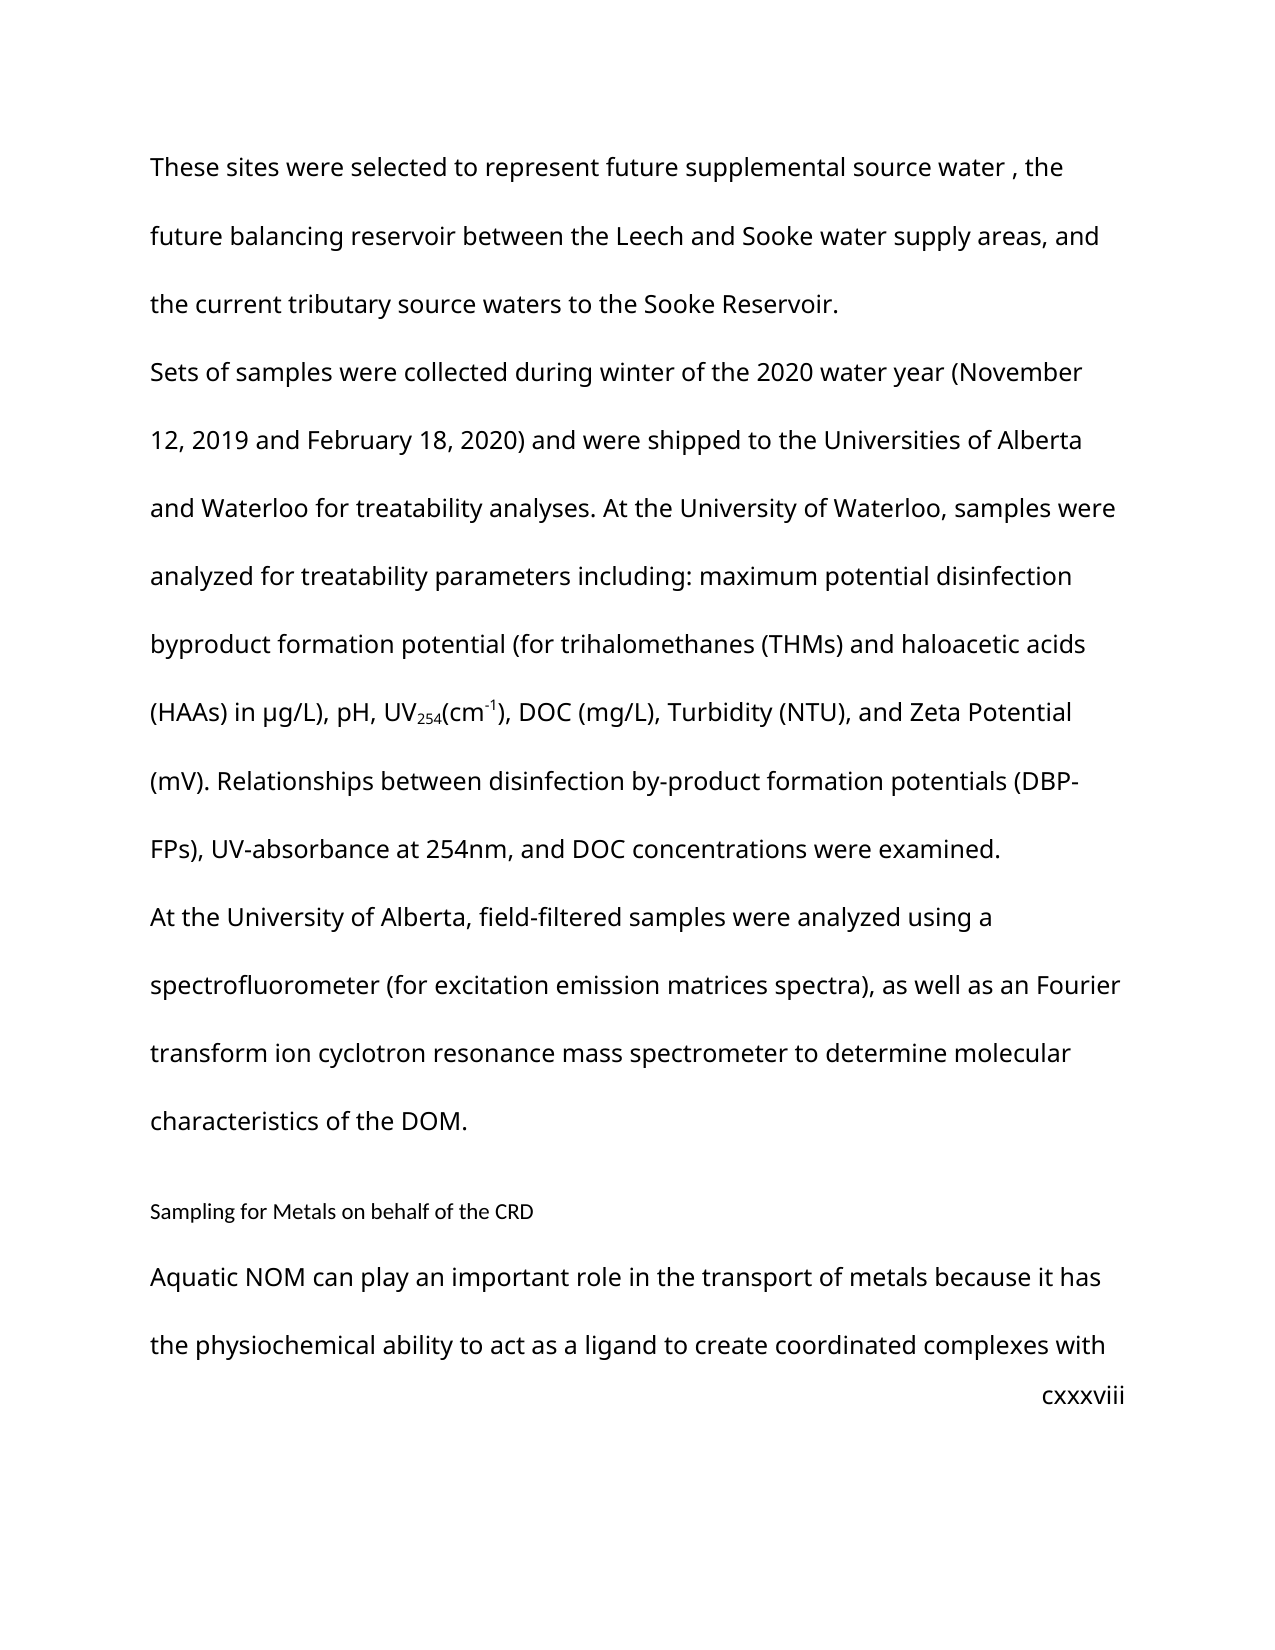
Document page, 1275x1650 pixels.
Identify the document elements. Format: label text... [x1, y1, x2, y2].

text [150, 1259, 1125, 1361]
text These sites were selected to represent future supplemental source water , the future balancing reservoir between the Leech and Sooke water supply areas, and the current tributary source waters to the Sooke Reservoir. [150, 150, 1125, 320]
subtitle Sampling for Metals on behalf of the CRD [150, 1197, 1125, 1225]
text At the University of Alberta, field-filtered samples were analyzed using a spectrofluorometer (for excitation emission matrices spectra), as well as an Fourier transform ion cyclotron resonance mass spectrometer to determine molecular characteristics of the DOM. [150, 899, 1125, 1138]
text Sets of samples were collected during winter of the 2020 water year (November 12, 2019 and February 18, 2020) and were shipped to the Universities of Alberta and Waterloo for treatability analyses. At the University of Waterloo, samples were analyzed for treatability parameters including: maximum potential disinfection byproduct formation potential (for trihalomethanes (THMs) and haloacetic acids (HAAs) in μg/L), pH, UV254(cm-1), DOC (mg/L), Turbidity (NTU), and Zeta Potential (mV). Relationships between disinfection by-product formation potentials (DBP-FPs), UV-absorbance at 254nm, and DOC concentrations were examined. [150, 354, 1125, 865]
